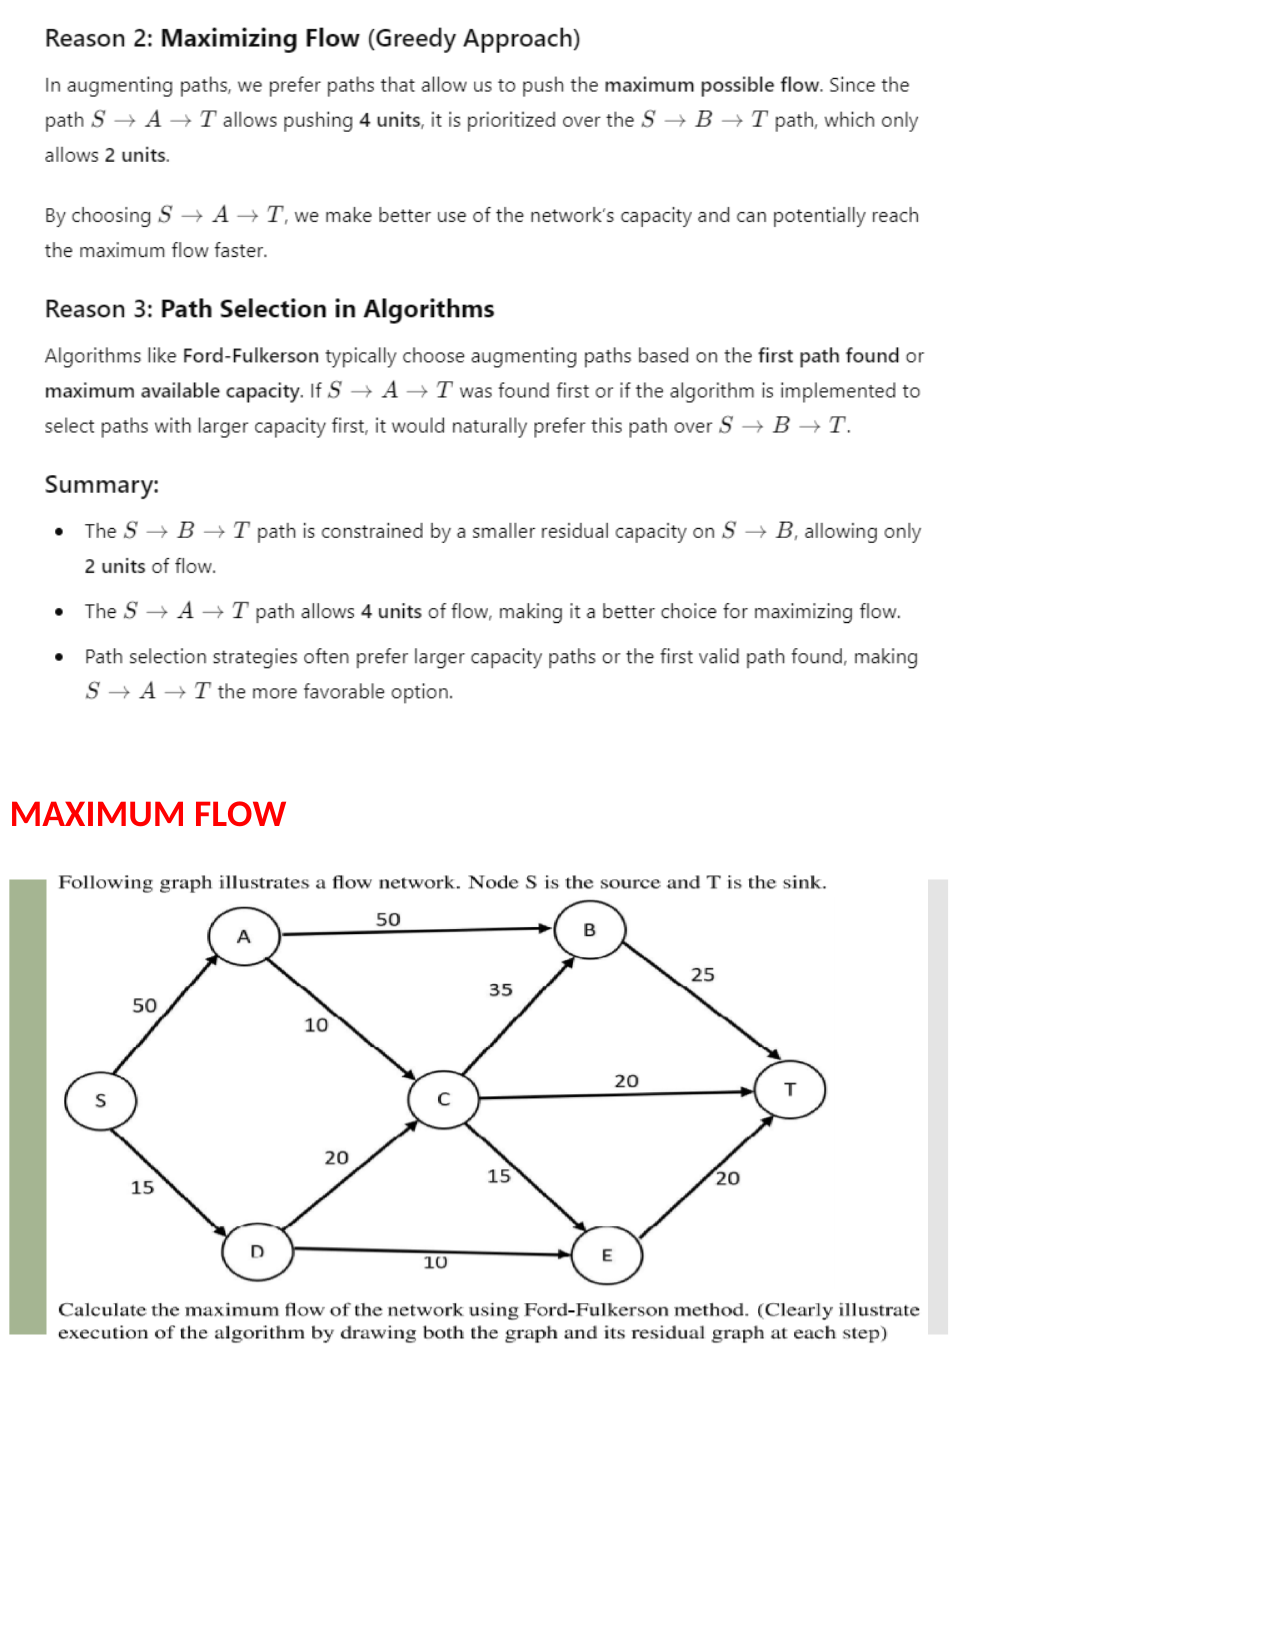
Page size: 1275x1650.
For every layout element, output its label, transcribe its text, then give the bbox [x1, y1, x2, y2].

text MAXIMUM FLOW [9, 789, 1266, 835]
picture [9, 0, 1012, 711]
picture [9, 855, 949, 1372]
